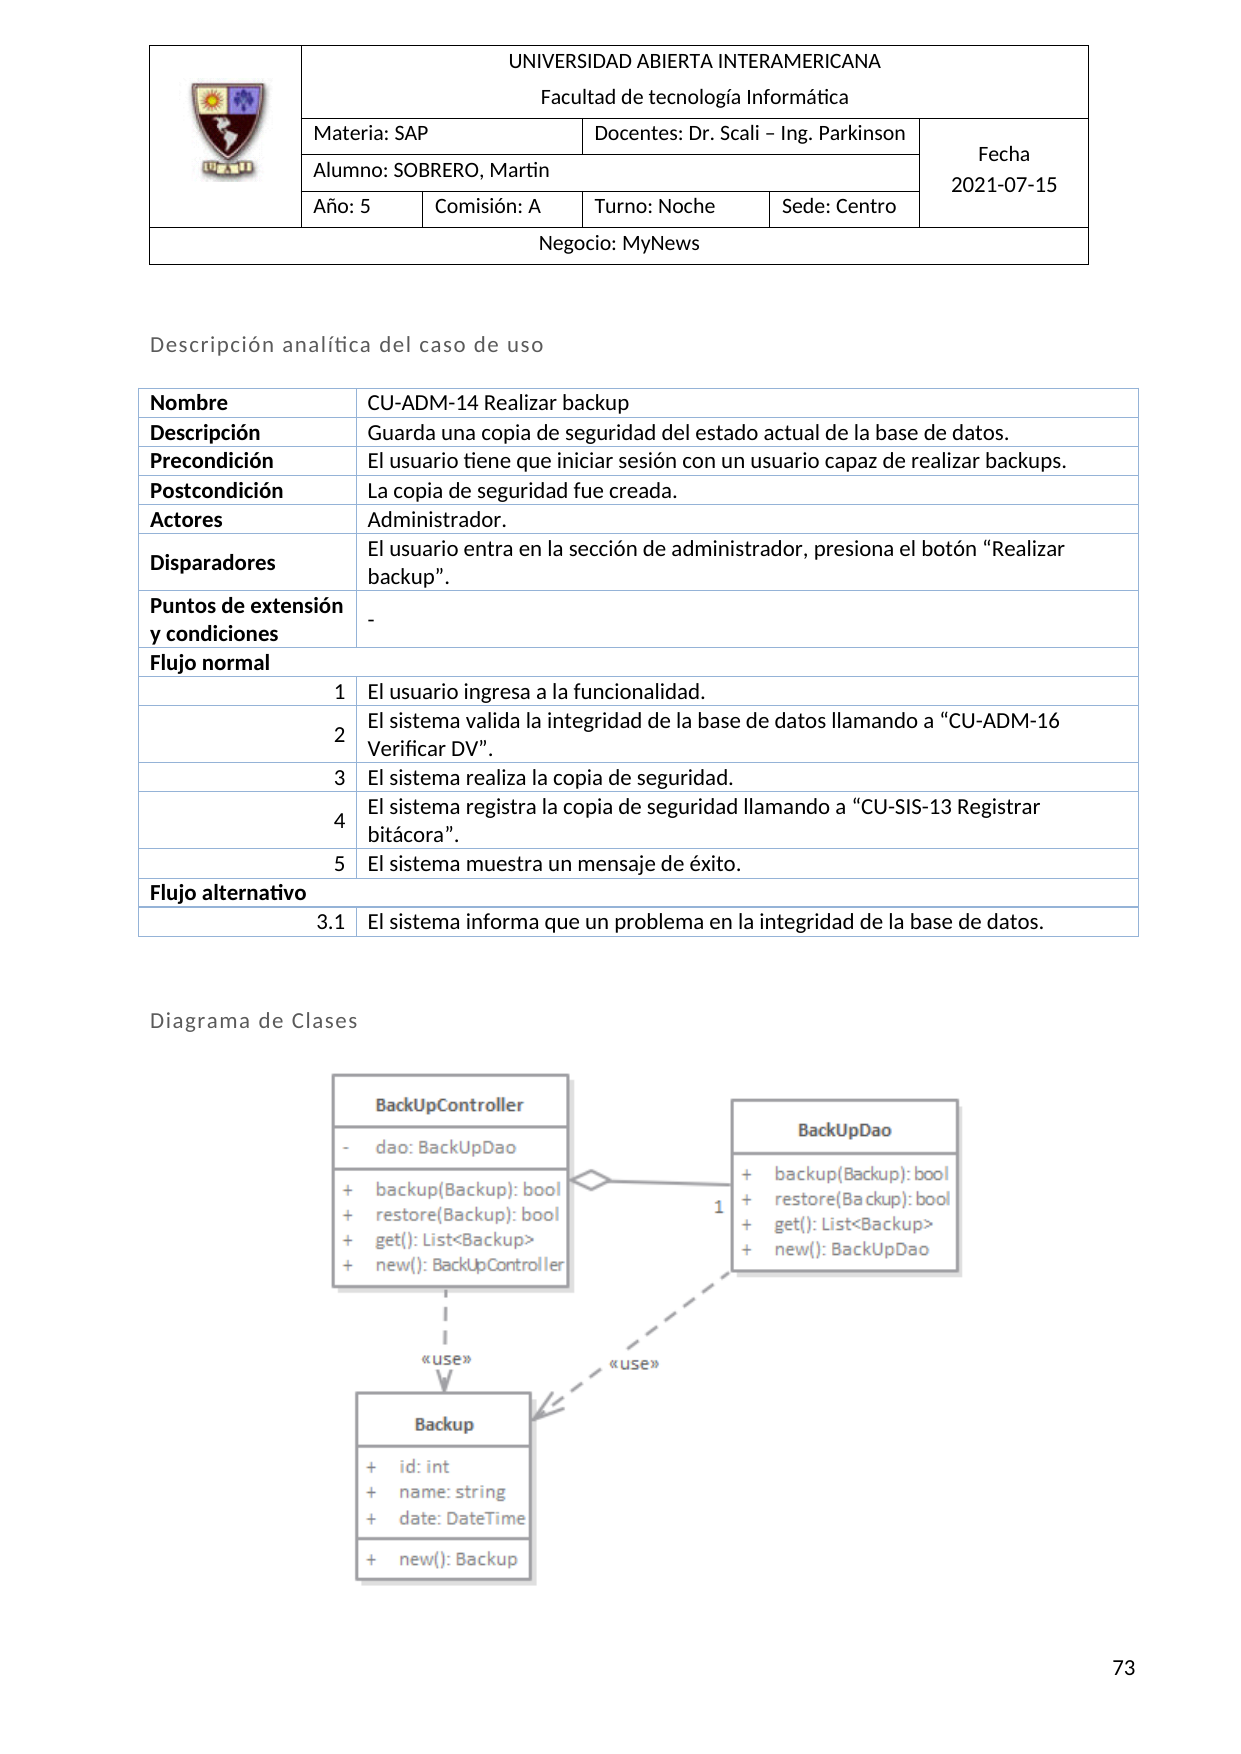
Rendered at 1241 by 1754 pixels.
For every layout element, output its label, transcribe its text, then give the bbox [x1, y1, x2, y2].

table_cell Puntos de extensión y condiciones [139, 591, 356, 647]
table_cell 3 [139, 763, 356, 791]
table_cell 1 [139, 677, 356, 705]
table_cell Disparadores [139, 534, 356, 590]
table_cell La copia de seguridad fue creada. [357, 476, 1138, 504]
table_cell Flujo normal [139, 648, 1138, 676]
table_cell El sistema registra la copia de seguridad llamando a “CU-SIS-13 Registrar bitácora”. [357, 792, 1138, 848]
table_cell El sistema muestra un mensaje de éxito. [357, 849, 1138, 877]
table_cell Guarda una copia de seguridad del estado actual de la base de datos. [357, 418, 1138, 446]
table_cell El sistema realiza la copia de seguridad. [357, 763, 1138, 791]
table_cell El sistema valida la integridad de la base de datos llamando a “CU-ADM-16 Verificar DV”. [357, 706, 1138, 762]
table_cell El sistema informa que un problema en la integridad de la base de datos. [357, 908, 1138, 936]
table_cell Flujo alternativo [139, 879, 1138, 906]
table_cell Postcondición [139, 476, 356, 504]
table_cell Actores [139, 505, 356, 533]
picture [177, 74, 278, 187]
table_cell El usuario tiene que iniciar sesión con un usuario capaz de realizar backups. [357, 447, 1138, 475]
table_cell 5 [139, 849, 356, 877]
table_cell Administrador. [357, 505, 1138, 533]
table_cell - [357, 591, 1138, 647]
subtitle Diagrama de Clases [150, 1006, 1135, 1034]
picture [321, 1063, 964, 1589]
table_cell 2 [139, 706, 356, 762]
table_cell El usuario entra en la sección de administrador, presiona el botón “Realizar backup”. [357, 534, 1138, 590]
table_cell 4 [139, 792, 356, 848]
table_header CU-ADM-14 Realizar backup [357, 389, 1138, 417]
table_header Nombre [139, 389, 356, 417]
subtitle Descripción analítica del caso de uso [150, 330, 1135, 358]
table_cell Descripción [139, 418, 356, 446]
table_cell El usuario ingresa a la funcionalidad. [357, 677, 1138, 705]
table_cell 3.1 [139, 908, 356, 936]
table_cell Precondición [139, 447, 356, 475]
